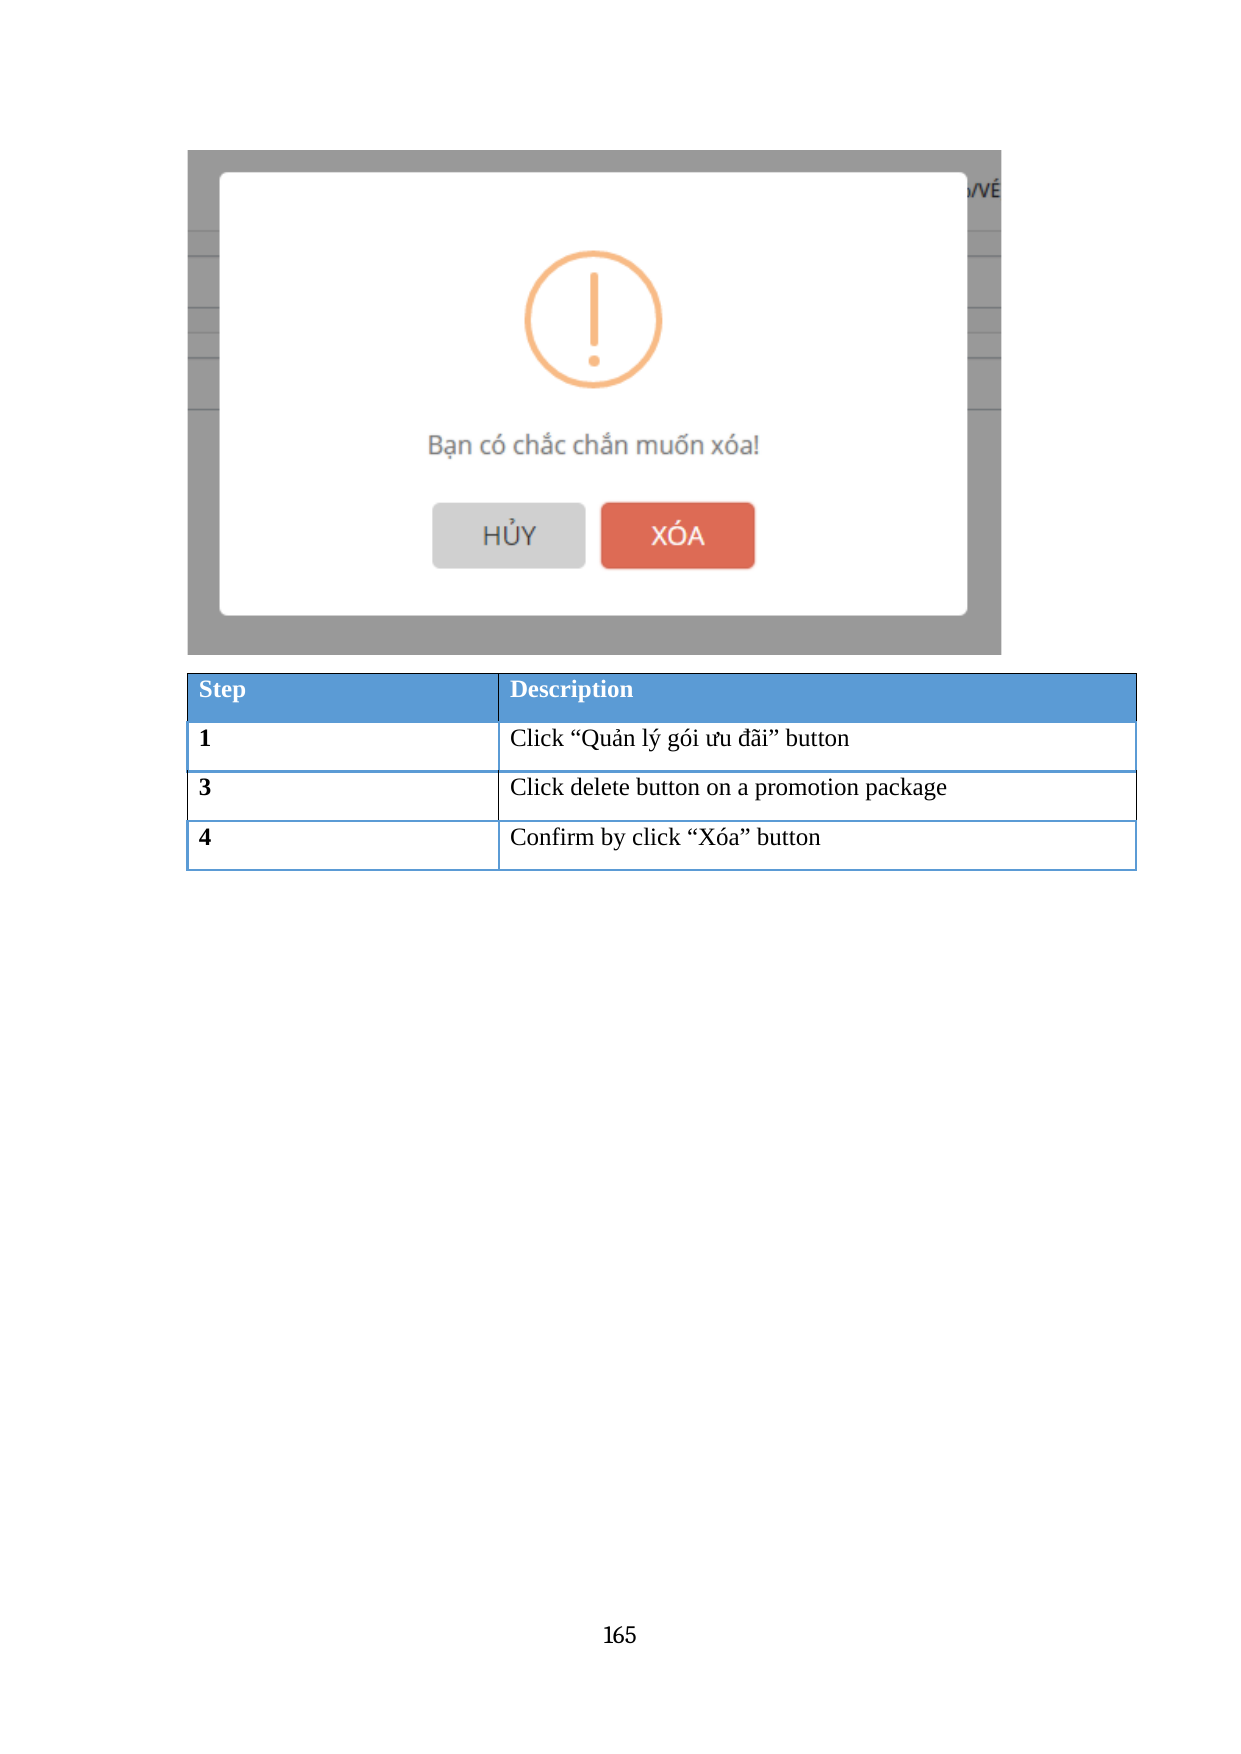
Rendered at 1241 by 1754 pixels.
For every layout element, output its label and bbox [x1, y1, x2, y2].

picture [187, 150, 1002, 655]
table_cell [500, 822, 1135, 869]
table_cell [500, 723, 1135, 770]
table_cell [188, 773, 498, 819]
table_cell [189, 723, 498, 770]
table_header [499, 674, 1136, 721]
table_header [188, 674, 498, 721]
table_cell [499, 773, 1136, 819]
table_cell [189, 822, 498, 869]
